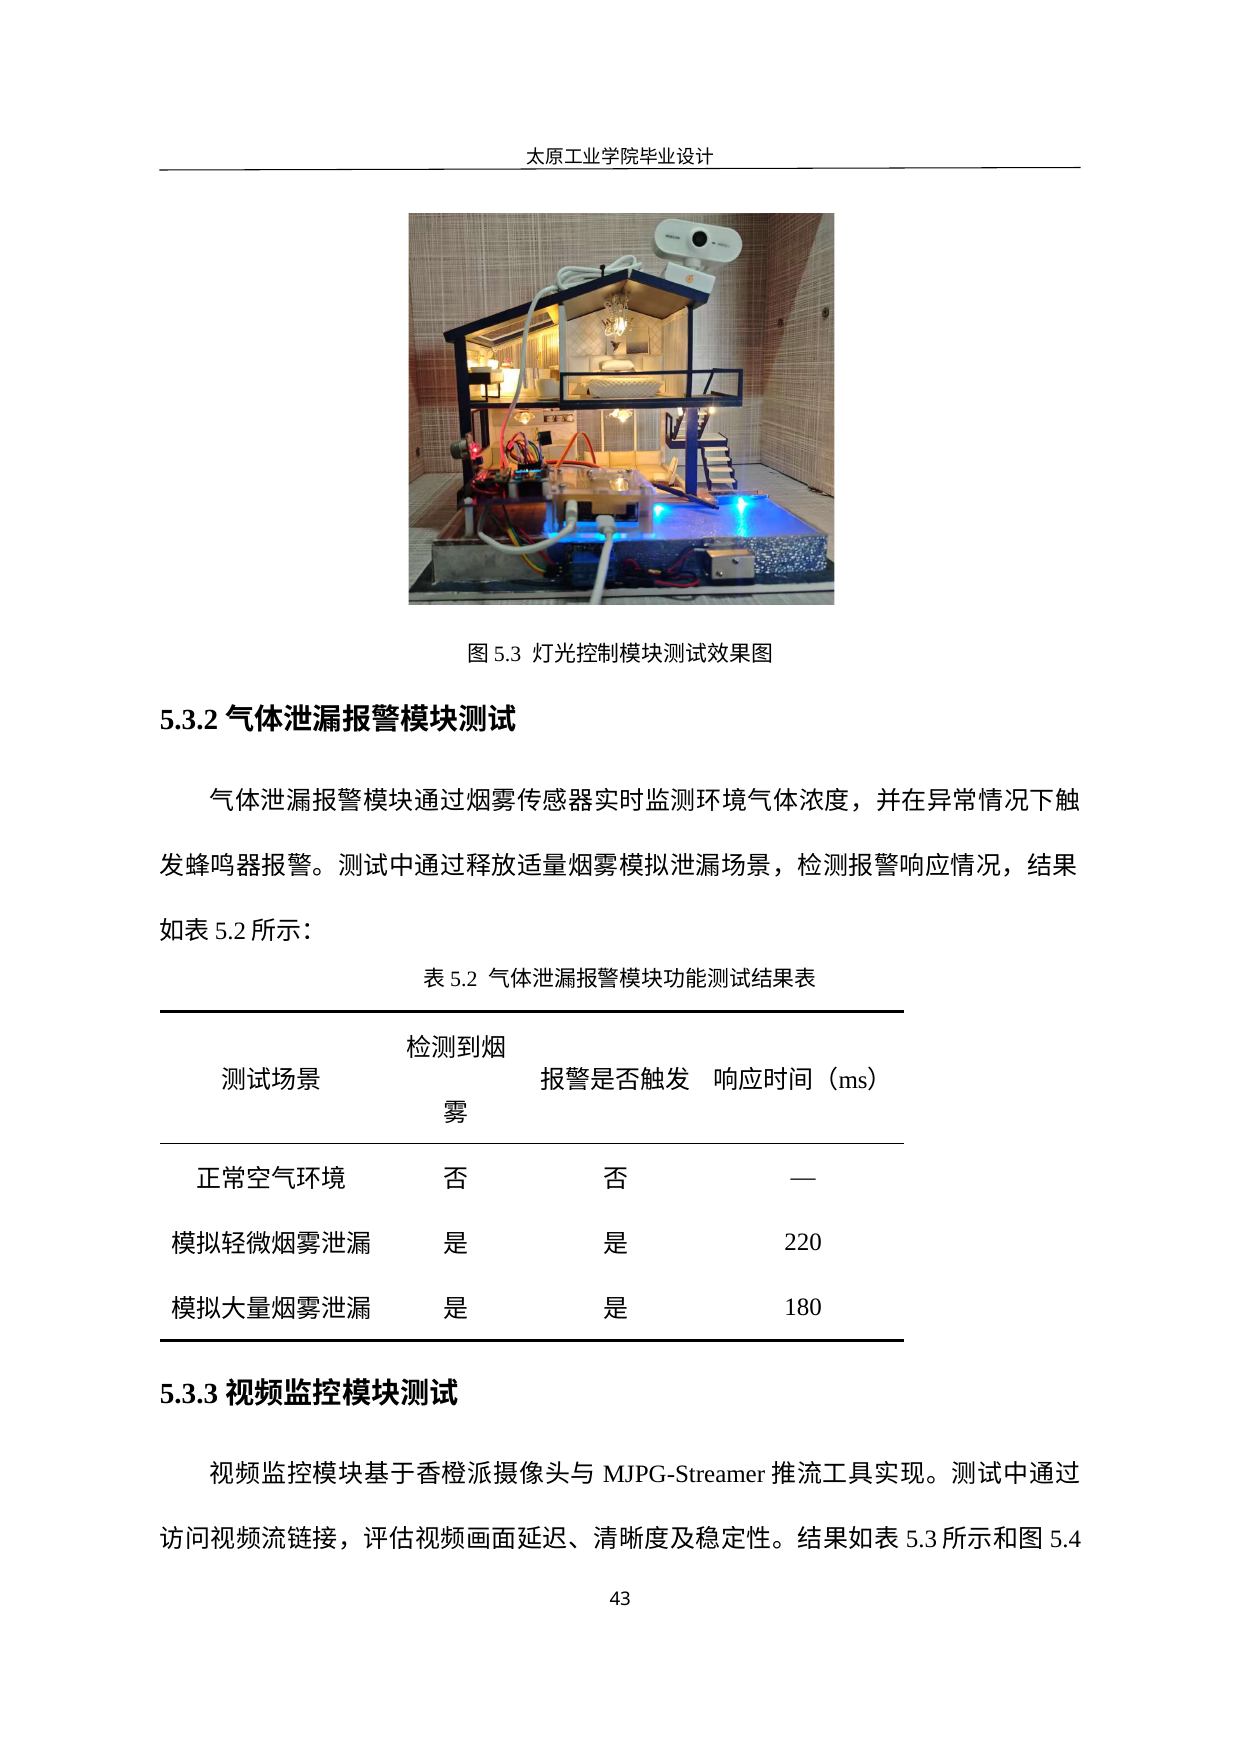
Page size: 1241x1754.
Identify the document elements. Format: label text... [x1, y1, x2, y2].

table_cell 是 [382, 1209, 529, 1274]
table_header 检测到烟雾 [382, 1013, 529, 1143]
text 表5.2 气体泄漏报警模块功能测试结果表 [159, 961, 1081, 993]
table_cell 是 [382, 1274, 529, 1339]
picture [408, 213, 835, 605]
table_cell 220 [702, 1209, 904, 1274]
table_header 响应时间（ms） [702, 1013, 904, 1143]
table_cell — [702, 1144, 904, 1209]
text 气体泄漏报警模块通过烟雾传感器实时监测环境气体浓度，并在异常情况下触发蜂鸣器报警。测试中通过释放适量烟雾模拟泄漏场景，检测报警响应情况，结果如表5.2所示： [159, 766, 1081, 961]
table_cell 模拟轻微烟雾泄漏 [160, 1209, 382, 1274]
subtitle 气体泄漏报警模块测试 [159, 684, 1081, 749]
subtitle 视频监控模块测试 [159, 1358, 1081, 1423]
table_cell 模拟大量烟雾泄漏 [160, 1274, 382, 1339]
table_cell 否 [529, 1144, 702, 1209]
table_cell 是 [529, 1209, 702, 1274]
table_header 报警是否触发 [529, 1013, 702, 1143]
table_cell 否 [382, 1144, 529, 1209]
table_cell 180 [702, 1274, 904, 1339]
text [159, 1439, 1081, 1569]
table_header 测试场景 [160, 1013, 382, 1143]
table_cell 正常空气环境 [160, 1144, 382, 1209]
table_cell 是 [529, 1274, 702, 1339]
